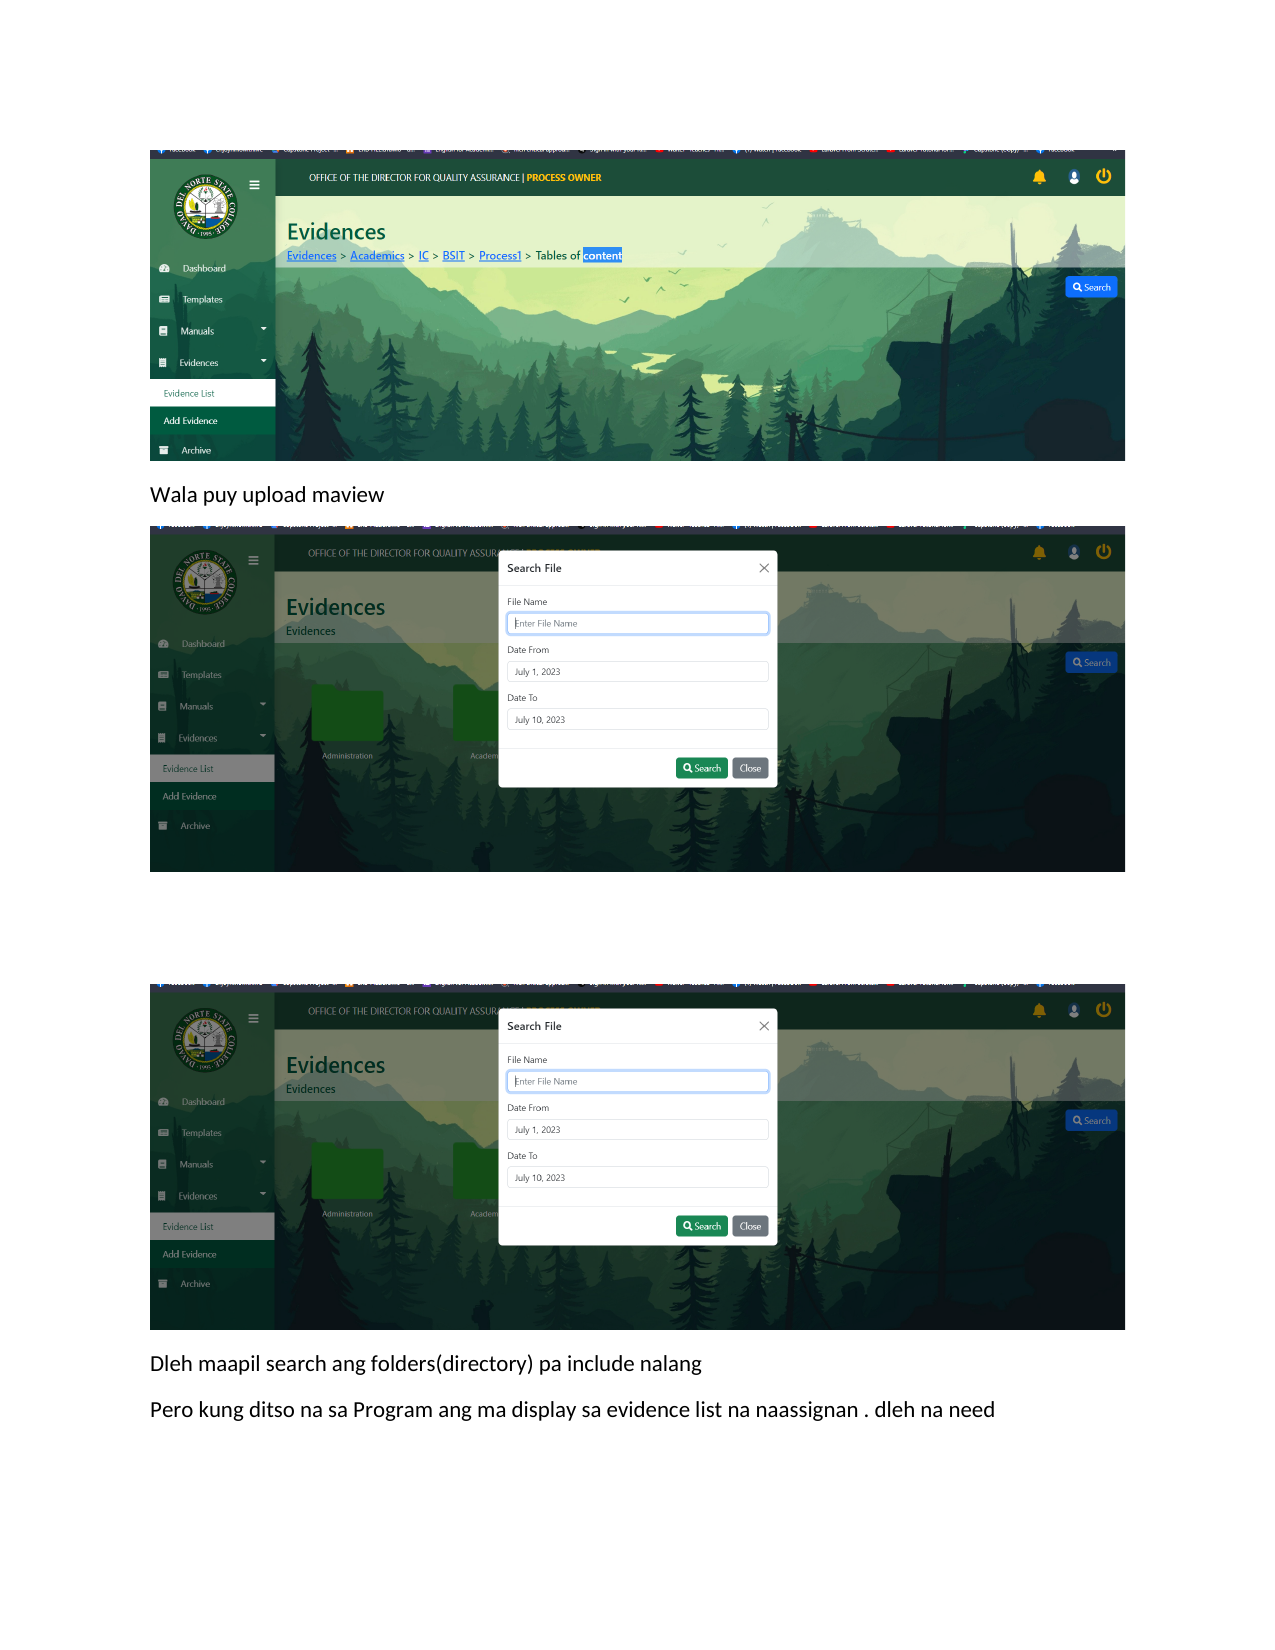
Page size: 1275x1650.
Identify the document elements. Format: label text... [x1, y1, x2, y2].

picture [150, 526, 1125, 872]
picture [150, 150, 1125, 461]
picture [150, 984, 1125, 1330]
text Pero kung ditso na sa Program ang ma display sa evidence list na naassignan . dleh na need [150, 1396, 1125, 1424]
text Dleh maapil search ang folders(directory) pa include nalang [150, 1349, 1125, 1377]
text Wala puy upload maview [150, 480, 1125, 508]
